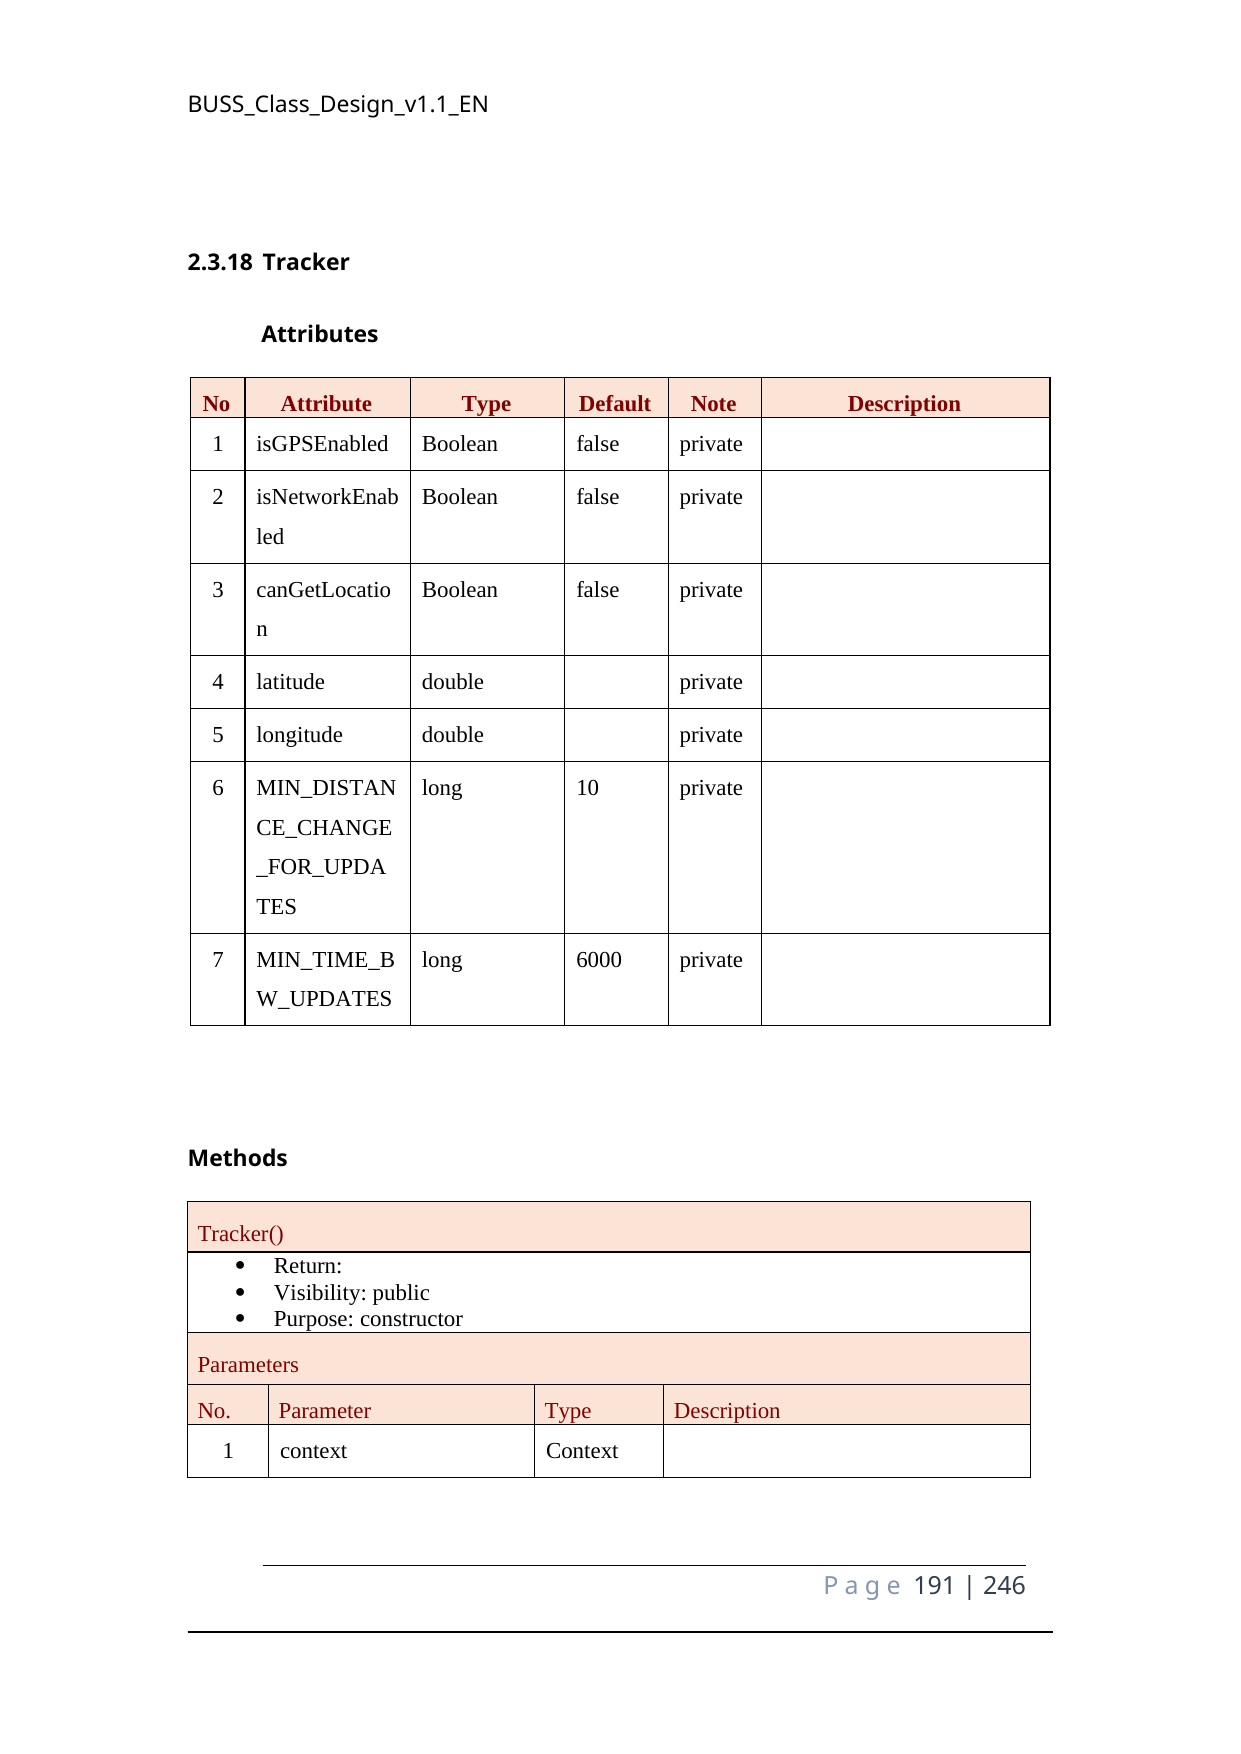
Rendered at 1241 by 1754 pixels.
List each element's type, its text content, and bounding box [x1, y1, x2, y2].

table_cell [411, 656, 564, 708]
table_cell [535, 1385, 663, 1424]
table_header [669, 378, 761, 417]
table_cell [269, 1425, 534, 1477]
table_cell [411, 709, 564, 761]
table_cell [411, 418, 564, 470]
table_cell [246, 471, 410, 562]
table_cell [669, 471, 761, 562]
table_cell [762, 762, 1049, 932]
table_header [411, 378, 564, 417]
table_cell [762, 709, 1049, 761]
subtitle Tracker [187, 246, 1053, 277]
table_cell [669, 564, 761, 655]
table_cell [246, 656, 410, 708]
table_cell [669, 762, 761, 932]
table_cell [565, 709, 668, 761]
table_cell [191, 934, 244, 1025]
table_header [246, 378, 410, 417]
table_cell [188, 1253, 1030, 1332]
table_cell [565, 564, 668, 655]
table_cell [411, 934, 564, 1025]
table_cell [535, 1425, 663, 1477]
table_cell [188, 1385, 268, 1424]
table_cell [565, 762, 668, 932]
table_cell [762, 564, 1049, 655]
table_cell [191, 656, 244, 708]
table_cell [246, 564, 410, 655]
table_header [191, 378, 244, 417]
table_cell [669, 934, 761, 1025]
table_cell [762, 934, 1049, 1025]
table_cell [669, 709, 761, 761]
subtitle Methods [187, 1142, 1053, 1173]
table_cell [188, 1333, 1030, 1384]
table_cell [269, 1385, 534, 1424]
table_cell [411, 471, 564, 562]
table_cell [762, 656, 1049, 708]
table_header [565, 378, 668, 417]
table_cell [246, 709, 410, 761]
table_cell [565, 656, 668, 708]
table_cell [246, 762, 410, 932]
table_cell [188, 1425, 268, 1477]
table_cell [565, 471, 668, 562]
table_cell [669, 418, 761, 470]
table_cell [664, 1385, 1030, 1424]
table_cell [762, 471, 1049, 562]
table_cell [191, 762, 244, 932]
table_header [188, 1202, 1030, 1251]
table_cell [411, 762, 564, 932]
subtitle Attributes [261, 317, 1053, 349]
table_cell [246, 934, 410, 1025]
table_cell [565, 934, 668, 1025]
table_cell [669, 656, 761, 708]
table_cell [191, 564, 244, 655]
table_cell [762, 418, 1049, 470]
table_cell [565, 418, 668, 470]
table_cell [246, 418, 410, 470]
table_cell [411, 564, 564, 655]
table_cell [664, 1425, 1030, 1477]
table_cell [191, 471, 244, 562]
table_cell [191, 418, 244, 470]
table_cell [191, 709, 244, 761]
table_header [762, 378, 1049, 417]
